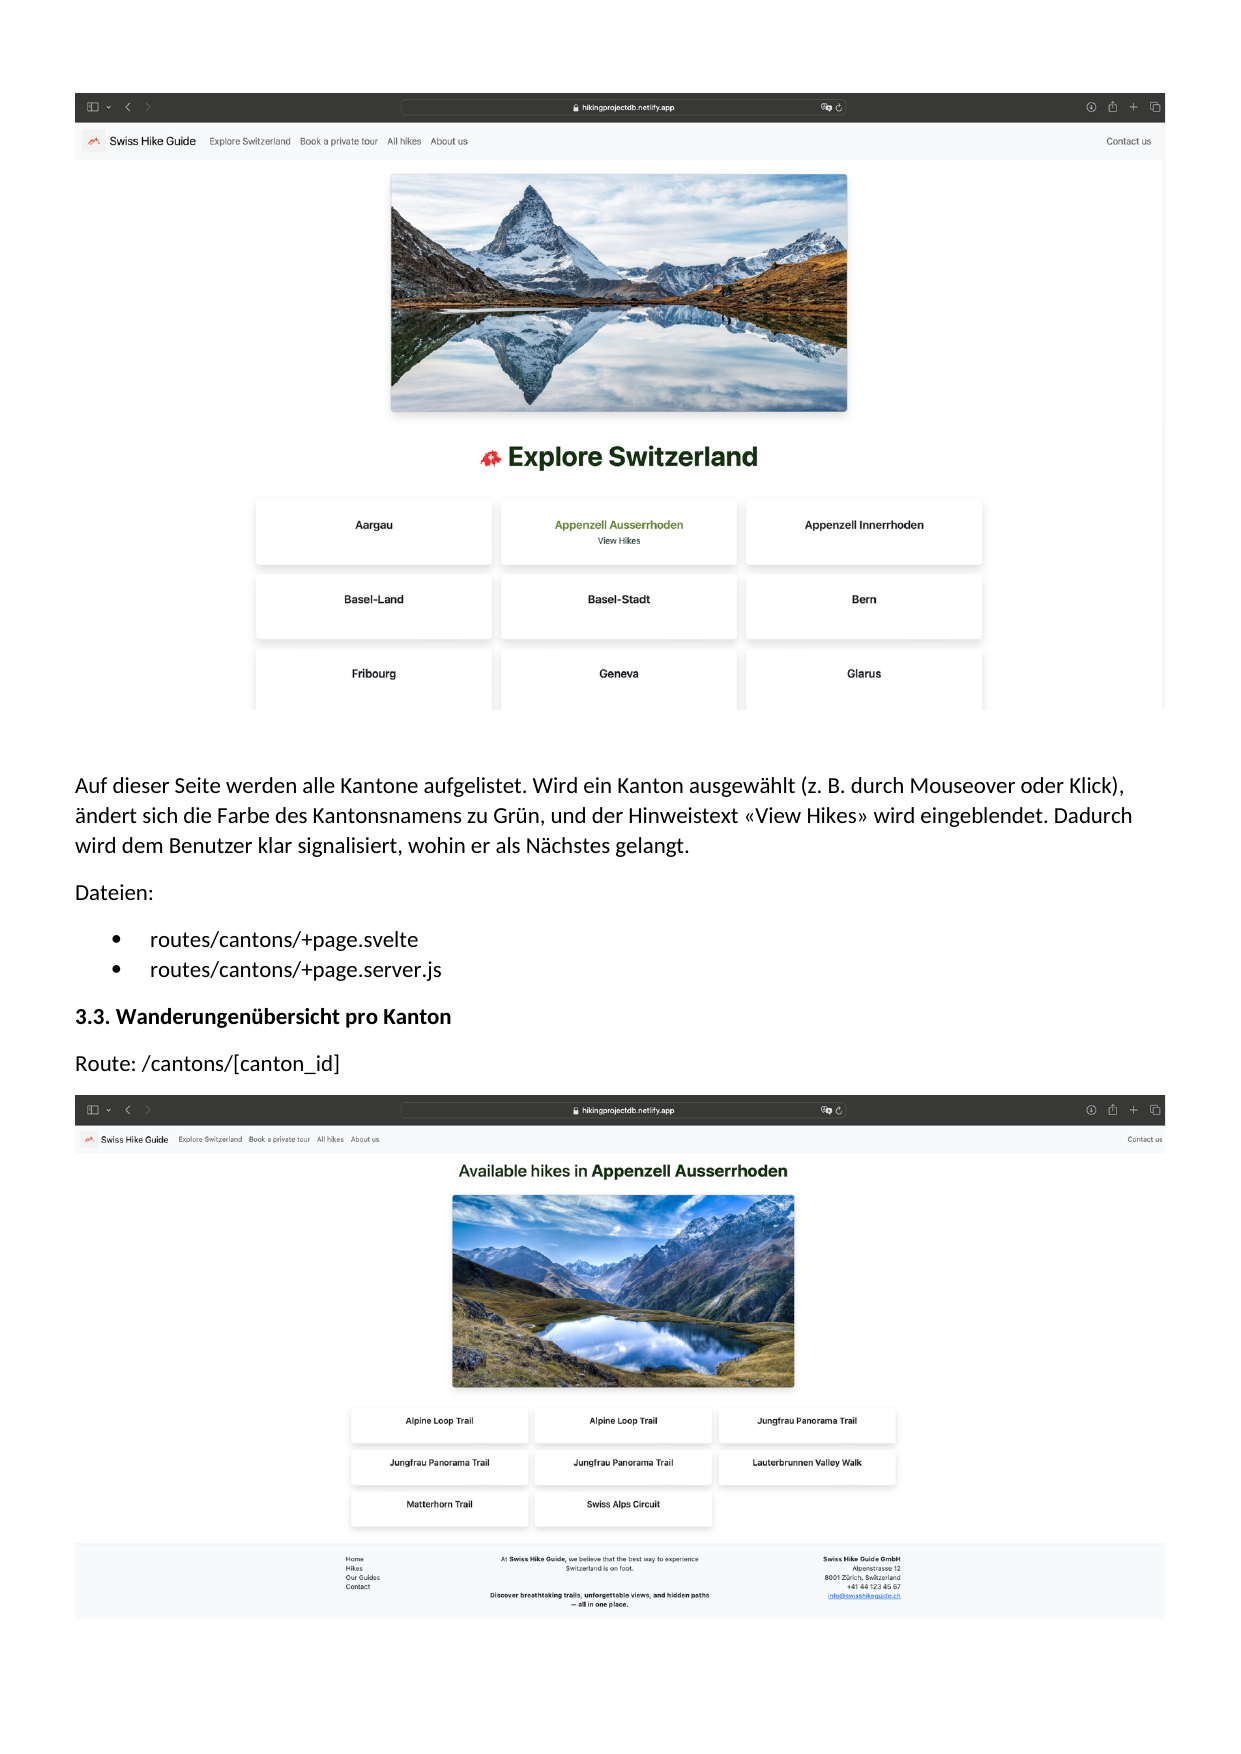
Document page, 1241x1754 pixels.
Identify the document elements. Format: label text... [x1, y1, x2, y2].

picture [75, 1095, 1166, 1621]
picture [75, 93, 1166, 710]
list routes/cantons/+page.server.js [112, 955, 1165, 983]
text Dateien: [75, 878, 1165, 906]
text 3.3. Wanderungenübersicht pro Kanton [75, 1002, 1165, 1030]
text Route: /cantons/[canton_id] [75, 1049, 1165, 1077]
list routes/cantons/+page.svelte [112, 925, 1165, 953]
text Auf dieser Seite werden alle Kantone aufgelistet. Wird ein Kanton ausgewählt (z. B. durch Mouseover oder Klick), ändert sich die Farbe des Kantonsnamens zu Grün, und der Hinweistext «View Hikes» wird eingeblendet. Dadurch wird dem Benutzer klar signalisiert, wohin er als Nächstes gelangt. [75, 771, 1165, 859]
